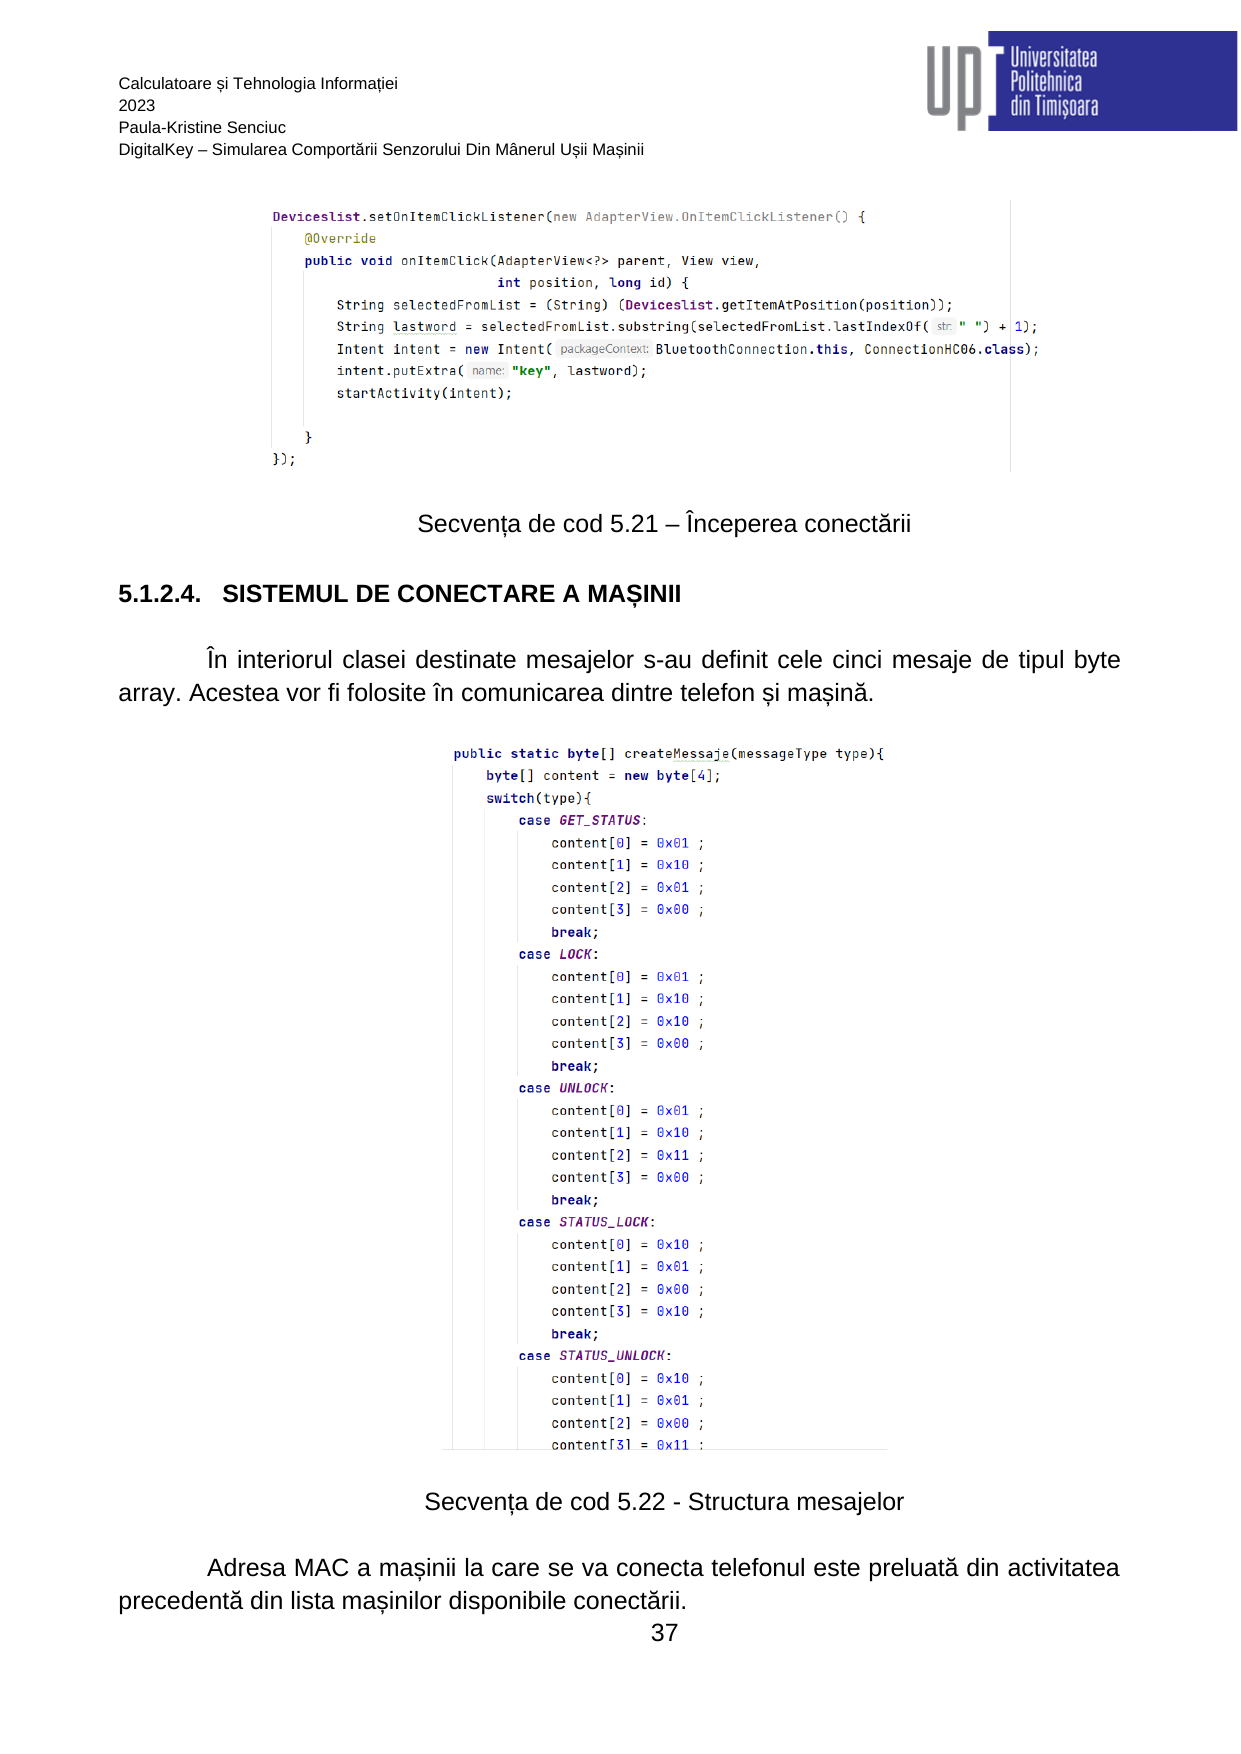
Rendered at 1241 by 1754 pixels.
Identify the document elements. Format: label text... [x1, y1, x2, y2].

picture [441, 744, 888, 1450]
picture [927, 31, 1238, 131]
text Adresa MAC a mașinii la care se va conecta telefonul este preluată din activitatea precedentă din lista mașinilor disponibile conectării. [118, 1553, 1122, 1614]
text Secvența de cod 5.22 - Structura mesajelor [118, 1487, 1122, 1516]
subtitle 5.1.2.4. SISTEMUL DE CONECTARE A MAȘINII [118, 579, 1122, 608]
text Secvența de cod 5.21 – Începerea conectării [118, 509, 1122, 538]
text În interiorul clasei destinate mesajelor s-au definit cele cinci mesaje de tipul byte array. Acestea vor fi folosite în comunicarea dintre telefon și mașină. [118, 645, 1122, 707]
picture [257, 200, 1072, 472]
